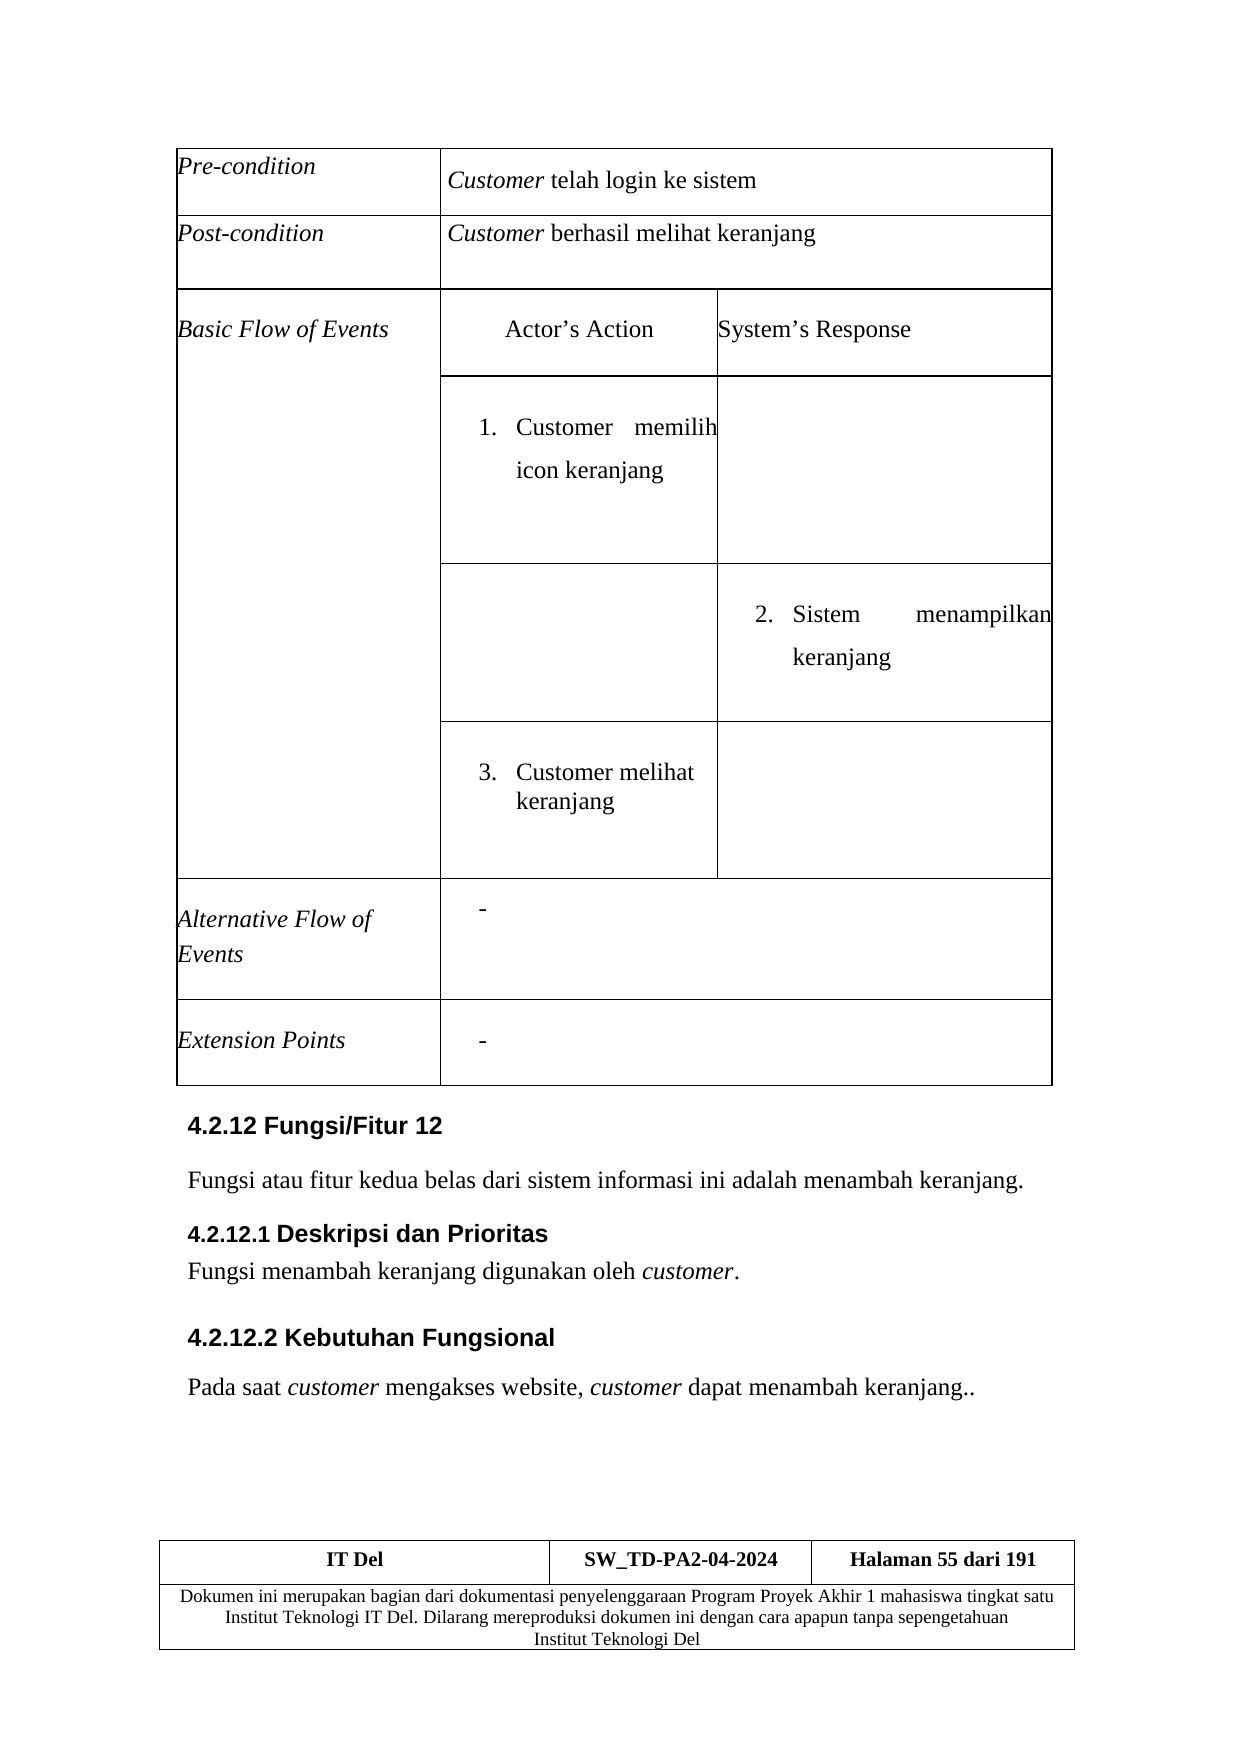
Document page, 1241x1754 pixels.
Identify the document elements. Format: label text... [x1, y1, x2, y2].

table_cell Alternative Flow of Events [178, 879, 440, 999]
table_cell Pre-condition [178, 149, 440, 215]
subtitle 4.2.12.2 Kebutuhan Fungsional [187, 1323, 1092, 1352]
table_cell [718, 722, 1051, 878]
table_cell [718, 377, 1051, 562]
table_cell [441, 879, 1051, 999]
table_cell Customer berhasil melihat keranjang [441, 216, 1051, 288]
table_cell [441, 564, 717, 721]
text Fungsi atau fitur kedua belas dari sistem informasi ini adalah menambah keranjang. [187, 1165, 1092, 1194]
subtitle 4.2.12 Fungsi/Fitur 12 [187, 1111, 1092, 1140]
table_cell Extension Points [178, 1000, 440, 1085]
table_cell Customer telah login ke sistem [441, 149, 1051, 215]
text Pada saat customer mengakses website, customer dapat menambah keranjang.. [187, 1372, 1092, 1401]
table_cell Sistem menampilkan keranjang [718, 564, 1051, 721]
subtitle 4.2.12.1 Deskripsi dan Prioritas [187, 1219, 1092, 1248]
table_cell Basic Flow of Events [178, 290, 440, 878]
table_cell [441, 1000, 1051, 1085]
table_cell System’s Response [718, 290, 1051, 375]
table_cell Actor’s Action [441, 290, 717, 375]
table_cell Customer memilih icon keranjang [441, 377, 717, 562]
table_cell Post-condition [178, 216, 440, 288]
text Fungsi menambah keranjang digunakan oleh customer. [187, 1256, 997, 1285]
table_cell Customer melihat keranjang [441, 722, 717, 878]
